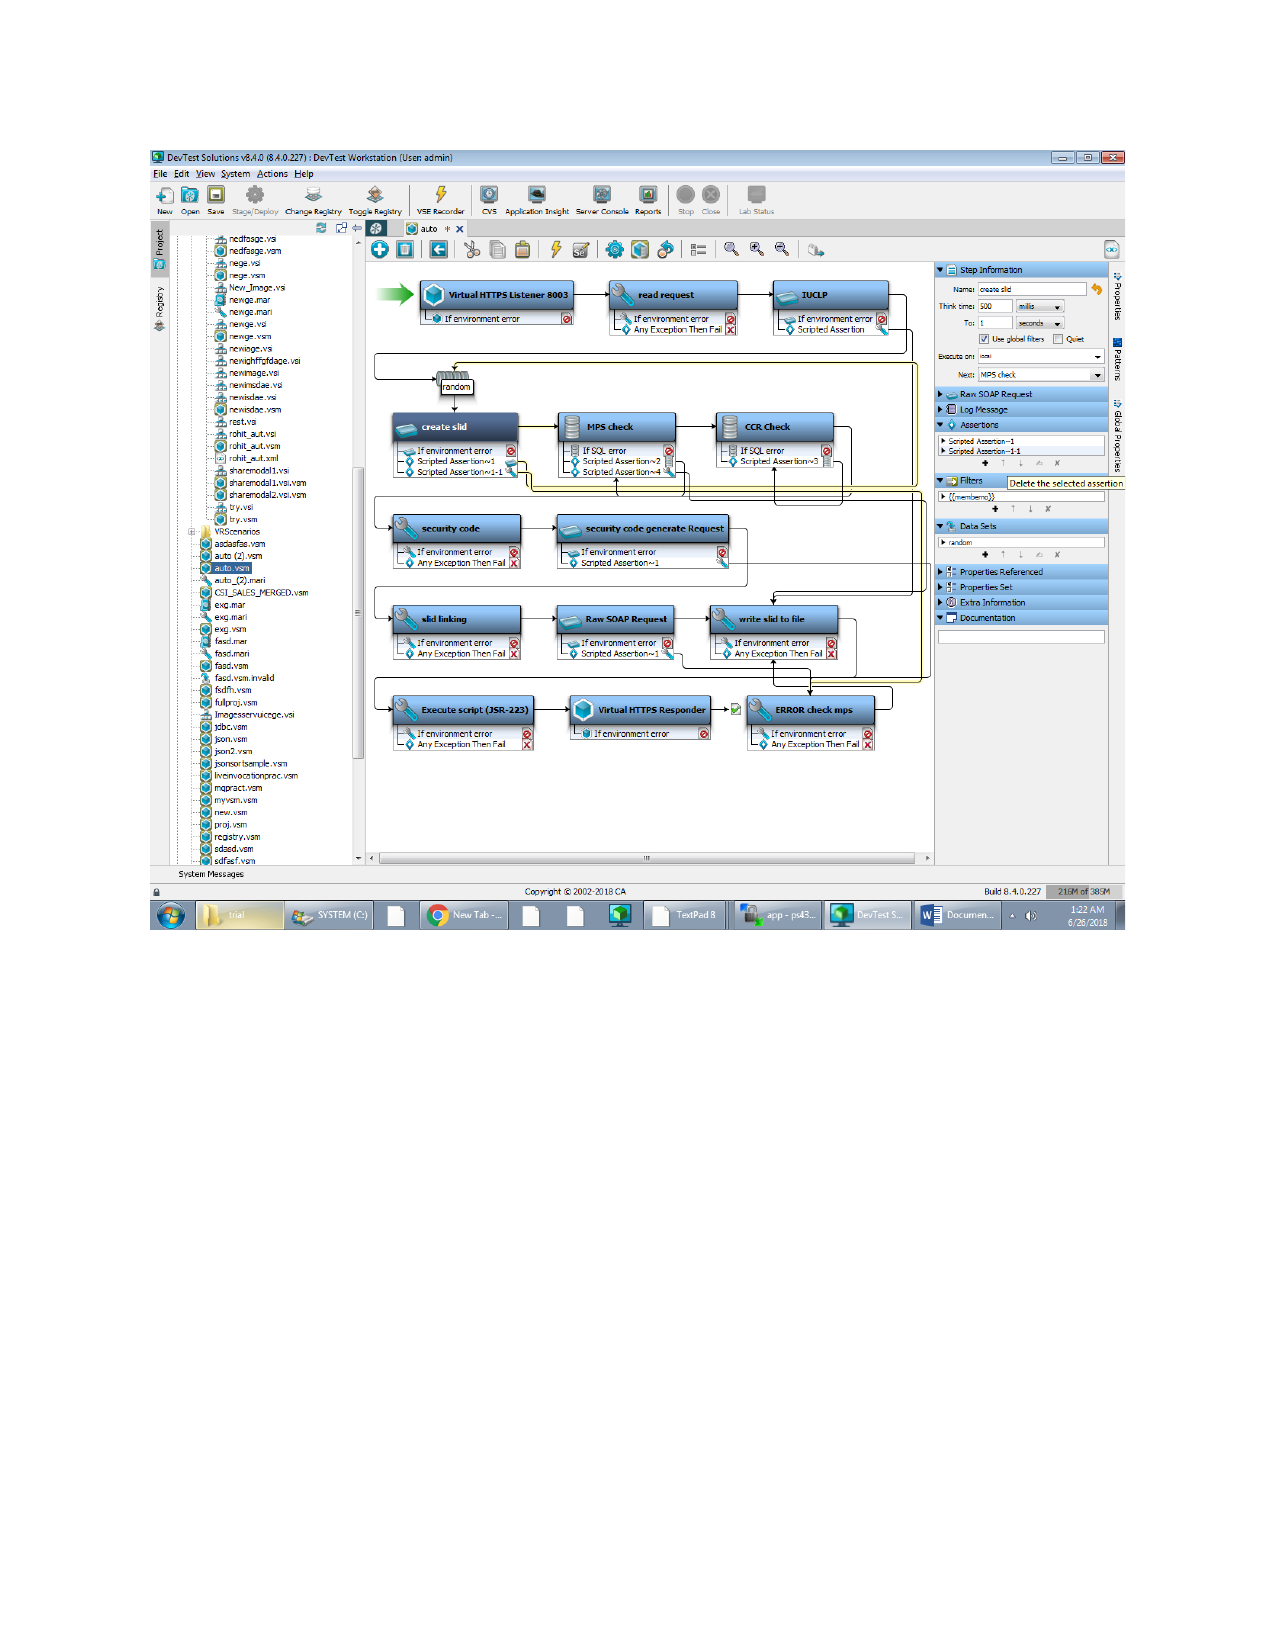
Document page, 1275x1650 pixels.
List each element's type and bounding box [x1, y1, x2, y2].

picture [150, 150, 1125, 930]
